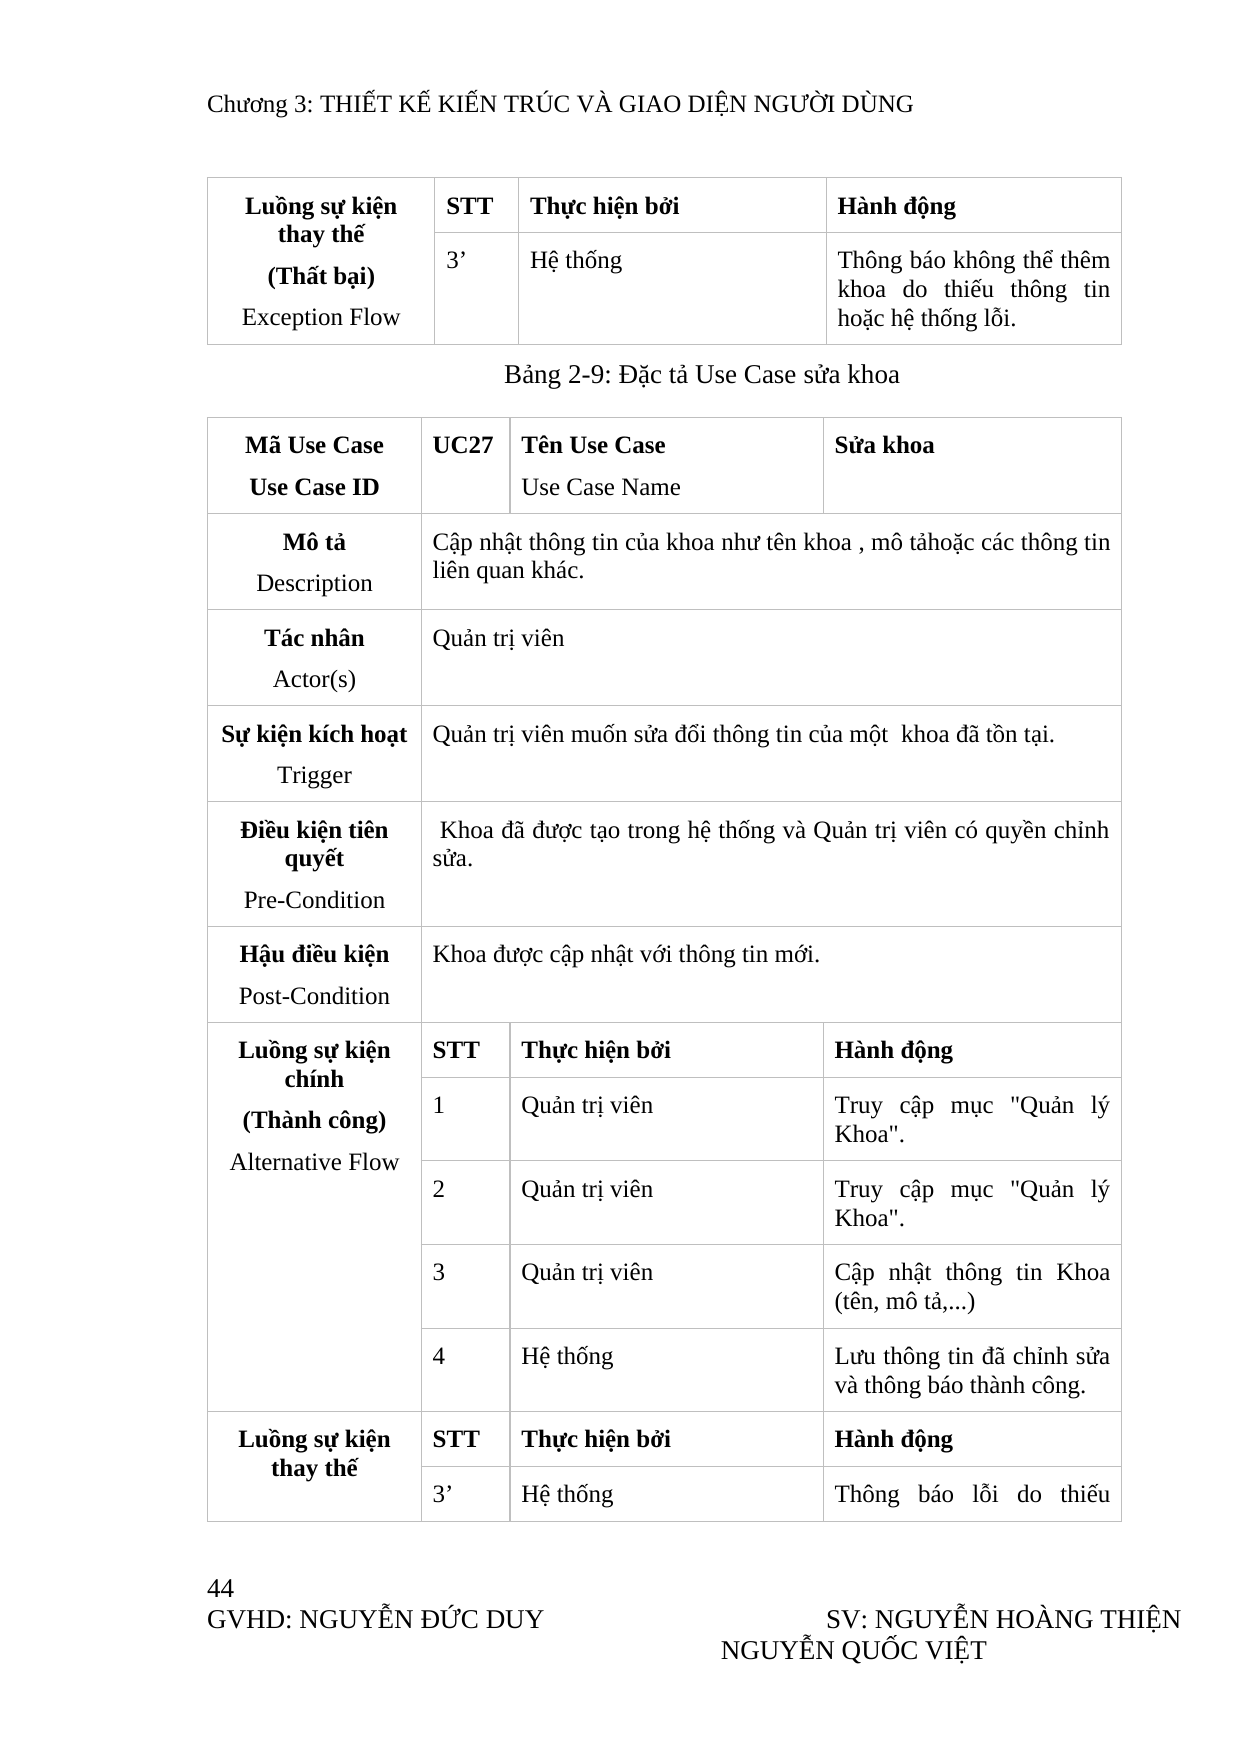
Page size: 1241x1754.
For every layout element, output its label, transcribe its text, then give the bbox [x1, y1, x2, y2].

table_cell Hành động [827, 178, 1121, 232]
table_cell Điều kiện tiên quyết Pre-Condition [208, 802, 421, 926]
table_cell 2 [422, 1161, 509, 1244]
table_cell Cập nhật thông tin của khoa như tên khoa , mô tảhoặc các thông tin liên quan khác. [422, 514, 1121, 609]
table_header Mã Use Case Use Case ID [208, 418, 421, 513]
table_cell 1 [422, 1078, 509, 1160]
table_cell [824, 1467, 1121, 1521]
table_cell Thực hiện bởi [511, 1023, 823, 1077]
table_cell Quản trị viên [511, 1078, 823, 1160]
table_cell STT [435, 178, 518, 232]
table_cell Mô tả Description [208, 514, 421, 609]
table_cell STT [422, 1023, 509, 1077]
table_cell Quản trị viên [511, 1245, 823, 1327]
table_cell Hệ thống [519, 233, 826, 344]
table_cell Hành động [824, 1412, 1121, 1466]
table_cell Cập nhật thông tin Khoa (tên, mô tả,...) [824, 1245, 1121, 1327]
table_cell Luồng sự kiện thay thế (Thất bại) Exception Flow [208, 1412, 421, 1521]
table_cell STT [422, 1412, 509, 1466]
table_cell Luồng sự kiện chính (Thành công) Alternative Flow [208, 1023, 421, 1411]
table_cell Truy cập mục "Quản lý Khoa". [824, 1078, 1121, 1160]
table_cell 3 [422, 1245, 509, 1327]
table_cell Quản trị viên muốn sửa đổi thông tin của một khoa đã tồn tại. [422, 706, 1121, 801]
table_cell Thực hiện bởi [519, 178, 826, 232]
table_header Tên Use Case Use Case Name [511, 418, 823, 513]
table_cell Khoa được cập nhật với thông tin mới. [422, 927, 1121, 1022]
table_cell Hành động [824, 1023, 1121, 1077]
table_cell Quản trị viên [422, 610, 1121, 705]
table_cell Luồng sự kiện thay thế (Thất bại) Exception Flow [208, 178, 434, 344]
table_cell Thông báo không thể thêm khoa do thiếu thông tin hoặc hệ thống lỗi. [827, 233, 1121, 344]
table_header Sửa khoa [824, 418, 1121, 513]
table_cell Truy cập mục "Quản lý Khoa". [824, 1161, 1121, 1244]
table_cell Quản trị viên [511, 1161, 823, 1244]
table_cell Thực hiện bởi [511, 1412, 823, 1466]
table_cell 4 [422, 1329, 509, 1411]
table_cell 3’ [422, 1467, 509, 1521]
table_cell Tác nhân Actor(s) [208, 610, 421, 705]
table_cell Khoa đã được tạo trong hệ thống và Quản trị viên có quyền chỉnh sửa. [422, 802, 1121, 926]
table_cell Sự kiện kích hoạt Trigger [208, 706, 421, 801]
table_cell Lưu thông tin đã chỉnh sửa và thông báo thành công. [824, 1329, 1121, 1411]
table_cell Hậu điều kiện Post-Condition [208, 927, 421, 1022]
table_cell Hệ thống [511, 1467, 823, 1521]
table_header UC27 [422, 418, 509, 513]
table_cell Hệ thống [511, 1329, 823, 1411]
table_cell 3’ [435, 233, 518, 344]
